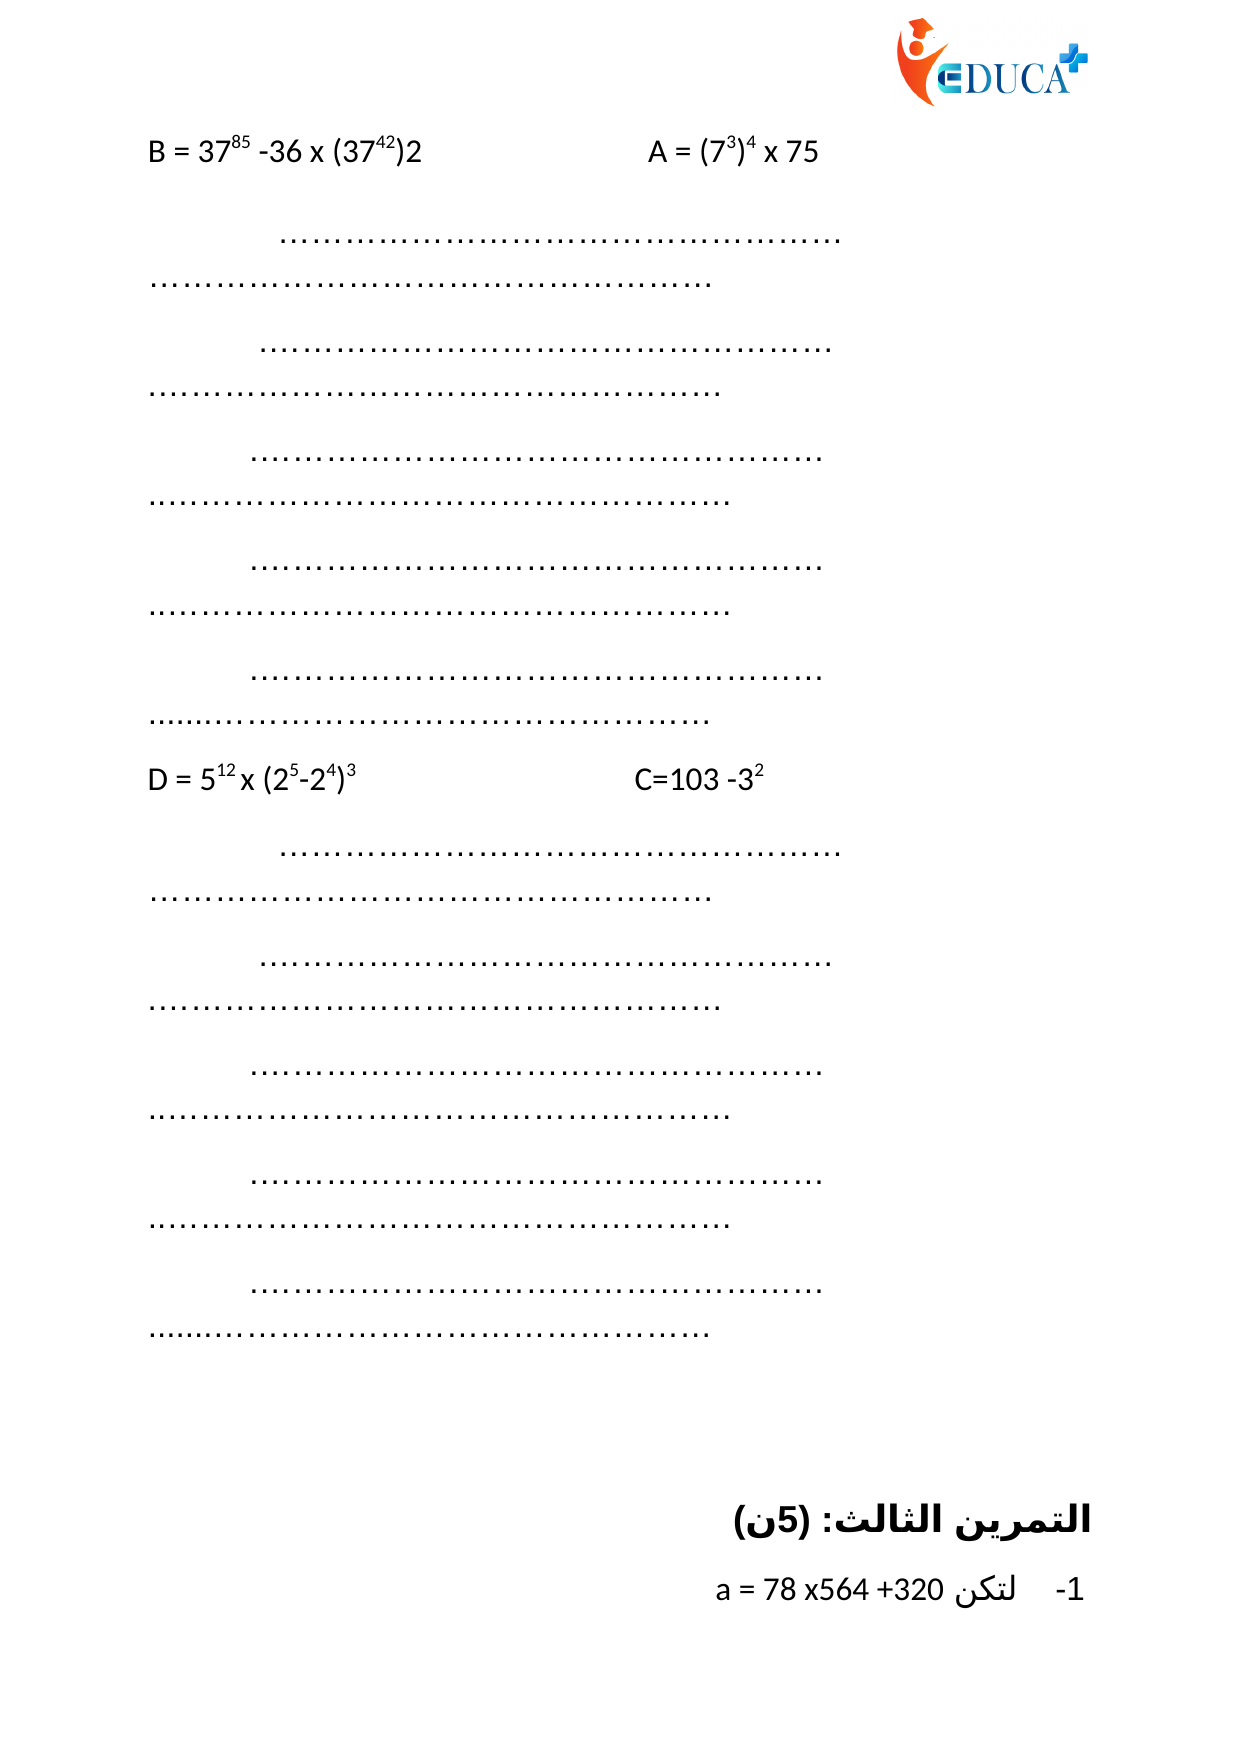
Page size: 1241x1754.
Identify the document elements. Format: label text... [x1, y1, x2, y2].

text ……………………………………………. ………………………………………....... [148, 1262, 1040, 1345]
text …………………………………………… …………………………………………… [148, 825, 1040, 908]
text D = 512 x (25-24)3 C=103 -32 [148, 758, 1040, 798]
text ……………………………………………. …………………………………………….. [148, 430, 1040, 513]
text …………………………………………… …………………………………………… [148, 212, 1040, 294]
text ……………………………………………. ……………………………………………. [148, 321, 1040, 404]
text ……………………………………………. ……………………………………………. [148, 934, 1040, 1017]
text ……………………………………………. ………………………………………....... [148, 649, 1040, 731]
text ……………………………………………. …………………………………………….. [148, 1044, 1040, 1126]
text B = 3785 -36 x (3742)2 A = (73)4 x 75 [148, 130, 1093, 171]
list لتكن a = 78 x564 +320 [148, 1568, 1055, 1609]
text ……………………………………………. …………………………………………….. [148, 539, 1040, 622]
picture [890, 14, 1093, 110]
text ……………………………………………. …………………………………………….. [148, 1153, 1040, 1236]
text التمرين الثالث: (5ن) [148, 1497, 1093, 1541]
